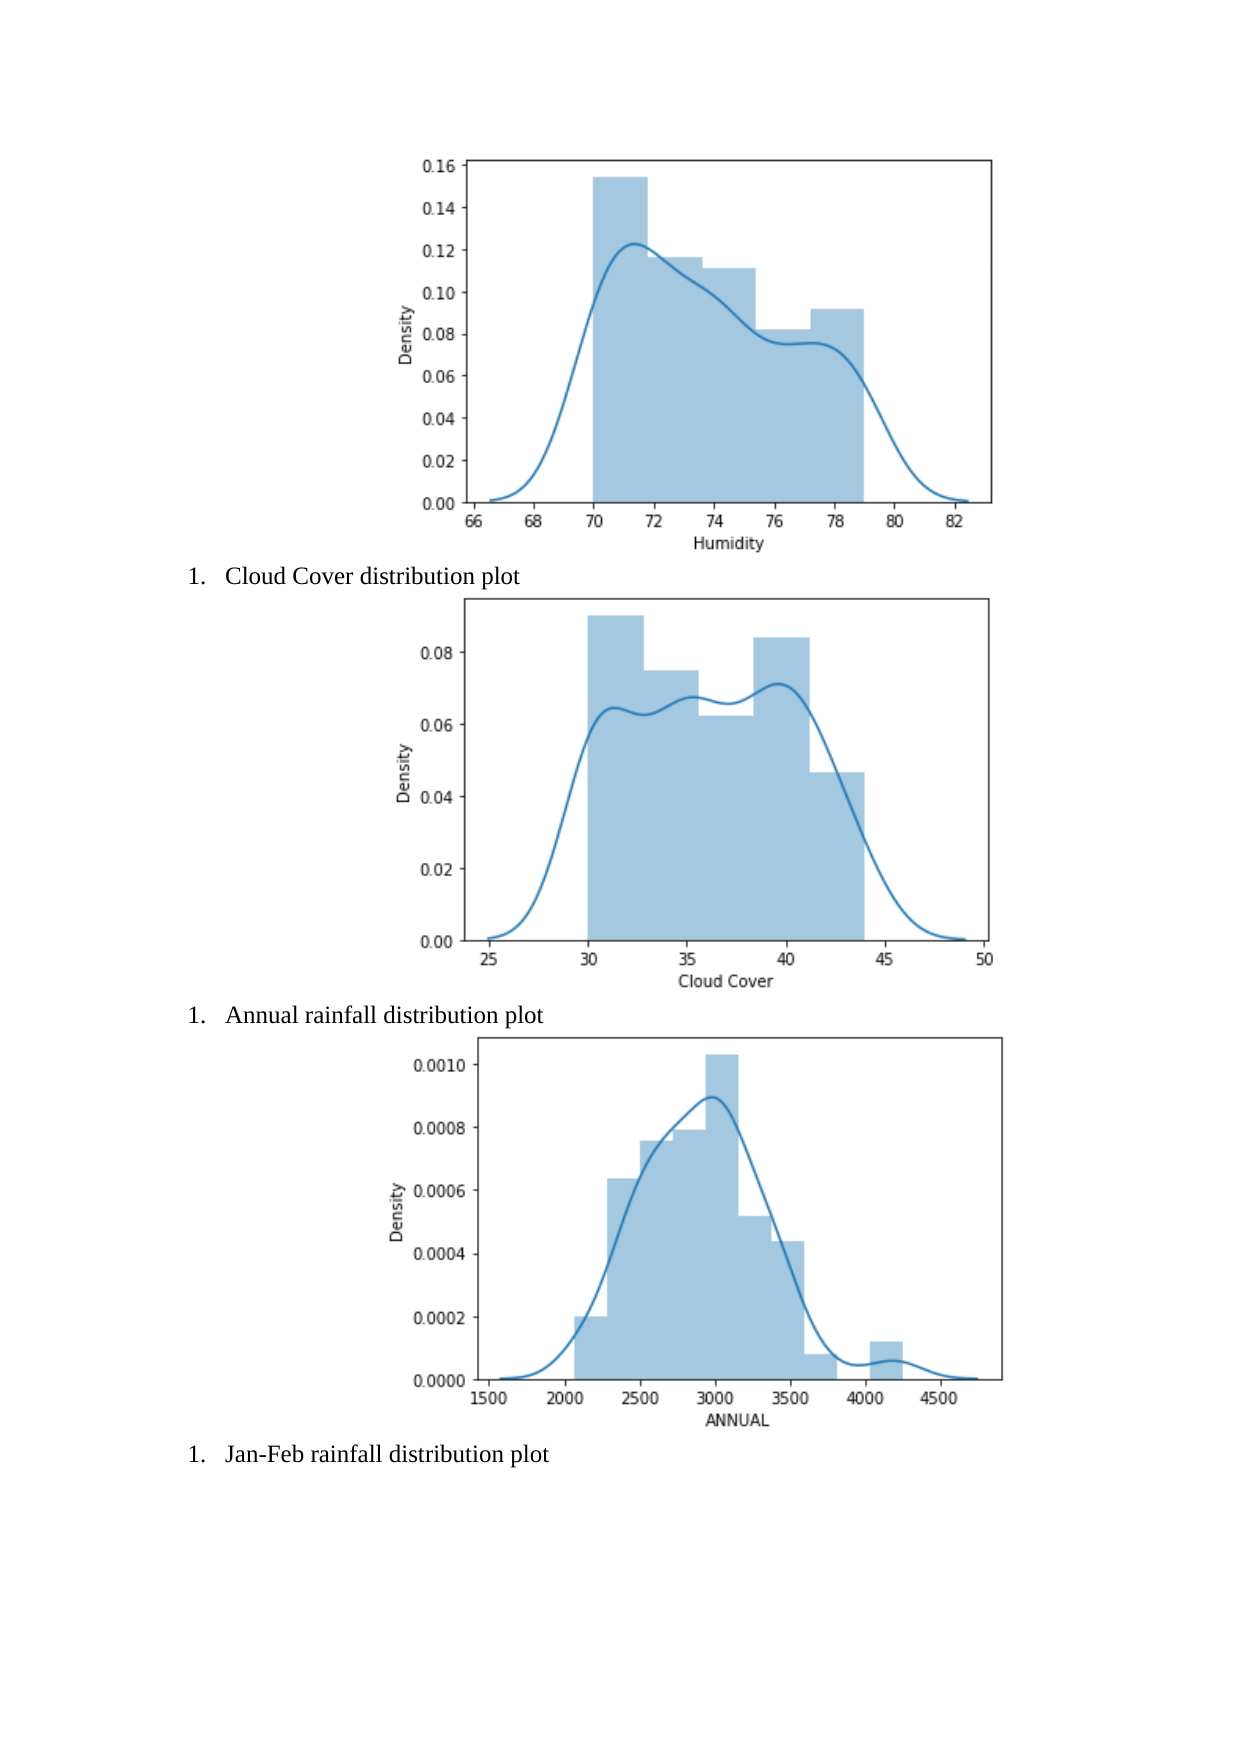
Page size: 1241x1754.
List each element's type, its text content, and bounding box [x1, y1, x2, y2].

list Cloud Cover distribution plot [187, 561, 1090, 590]
picture [386, 590, 1004, 1000]
list Jan-Feb rainfall distribution plot [187, 1439, 1090, 1467]
picture [388, 150, 1002, 562]
picture [379, 1028, 1011, 1439]
list Annual rainfall distribution plot [187, 1000, 1090, 1029]
